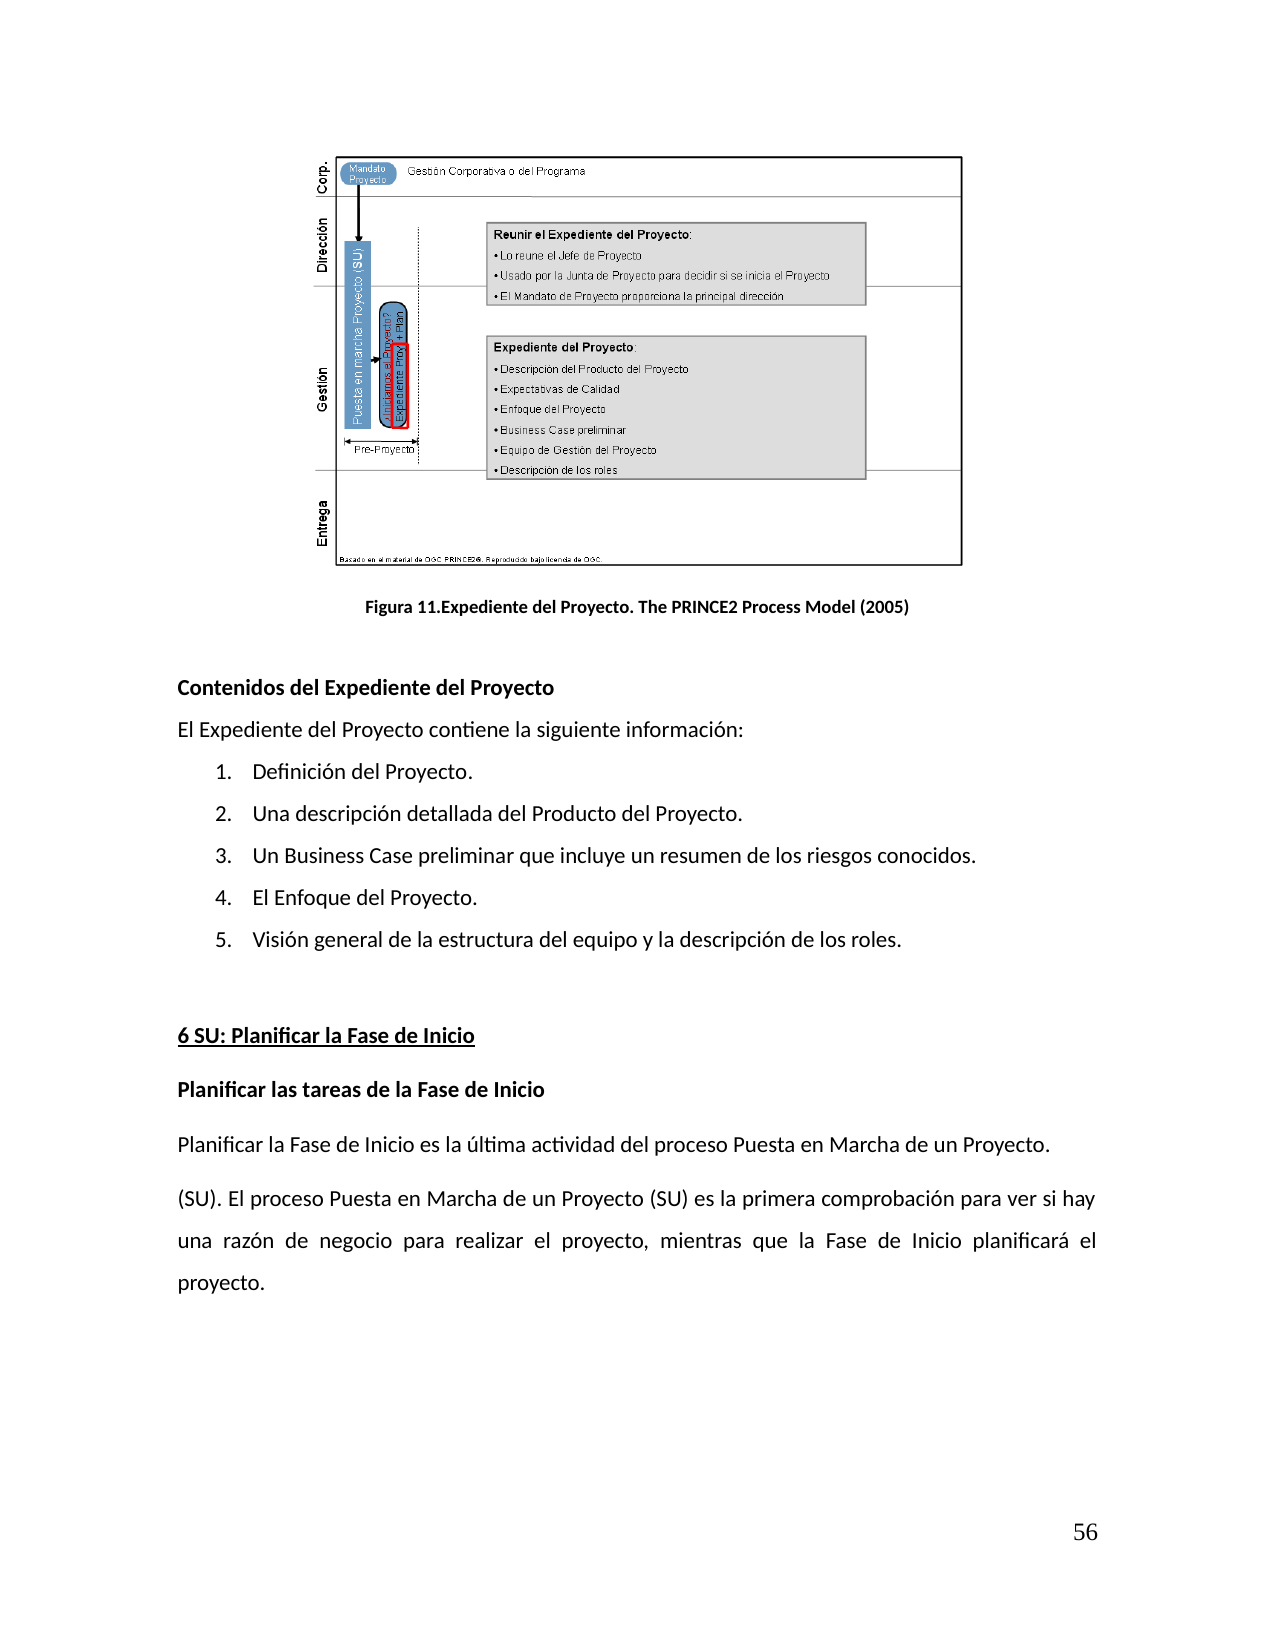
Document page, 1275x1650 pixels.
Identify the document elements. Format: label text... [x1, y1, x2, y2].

text El Expediente del Proyecto contiene la siguiente información: [177, 715, 1098, 743]
list Un Business Case preliminar que incluye un resumen de los riesgos conocidos. [215, 841, 1098, 869]
text Planificar las tareas de la Fase de Inicio [177, 1076, 1098, 1104]
text Planificar la Fase de Inicio es la última actividad del proceso Puesta en Marcha de un Proyecto. [177, 1130, 1098, 1158]
list El Enfoque del Proyecto. [215, 883, 1098, 911]
list Una descripción detallada del Producto del Proyecto. [215, 799, 1098, 827]
text 6 SU: Planificar la Fase de Inicio [177, 1021, 1098, 1049]
list Visión general de la estructura del equipo y la descripción de los roles. [215, 925, 1098, 953]
list Definición del Proyecto. [215, 757, 1098, 785]
text Figura 11.Expediente del Proyecto. The PRINCE2 Process Model (2005) [177, 595, 1098, 618]
text Contenidos del Expediente del Proyecto [177, 673, 1098, 701]
text (SU). El proceso Puesta en Marcha de un Proyecto (SU) es la primera comprobación para ver si hay una razón de negocio para realizar el proyecto, mientras que la Fase de Inicio planificará el proyecto. [177, 1184, 1098, 1297]
